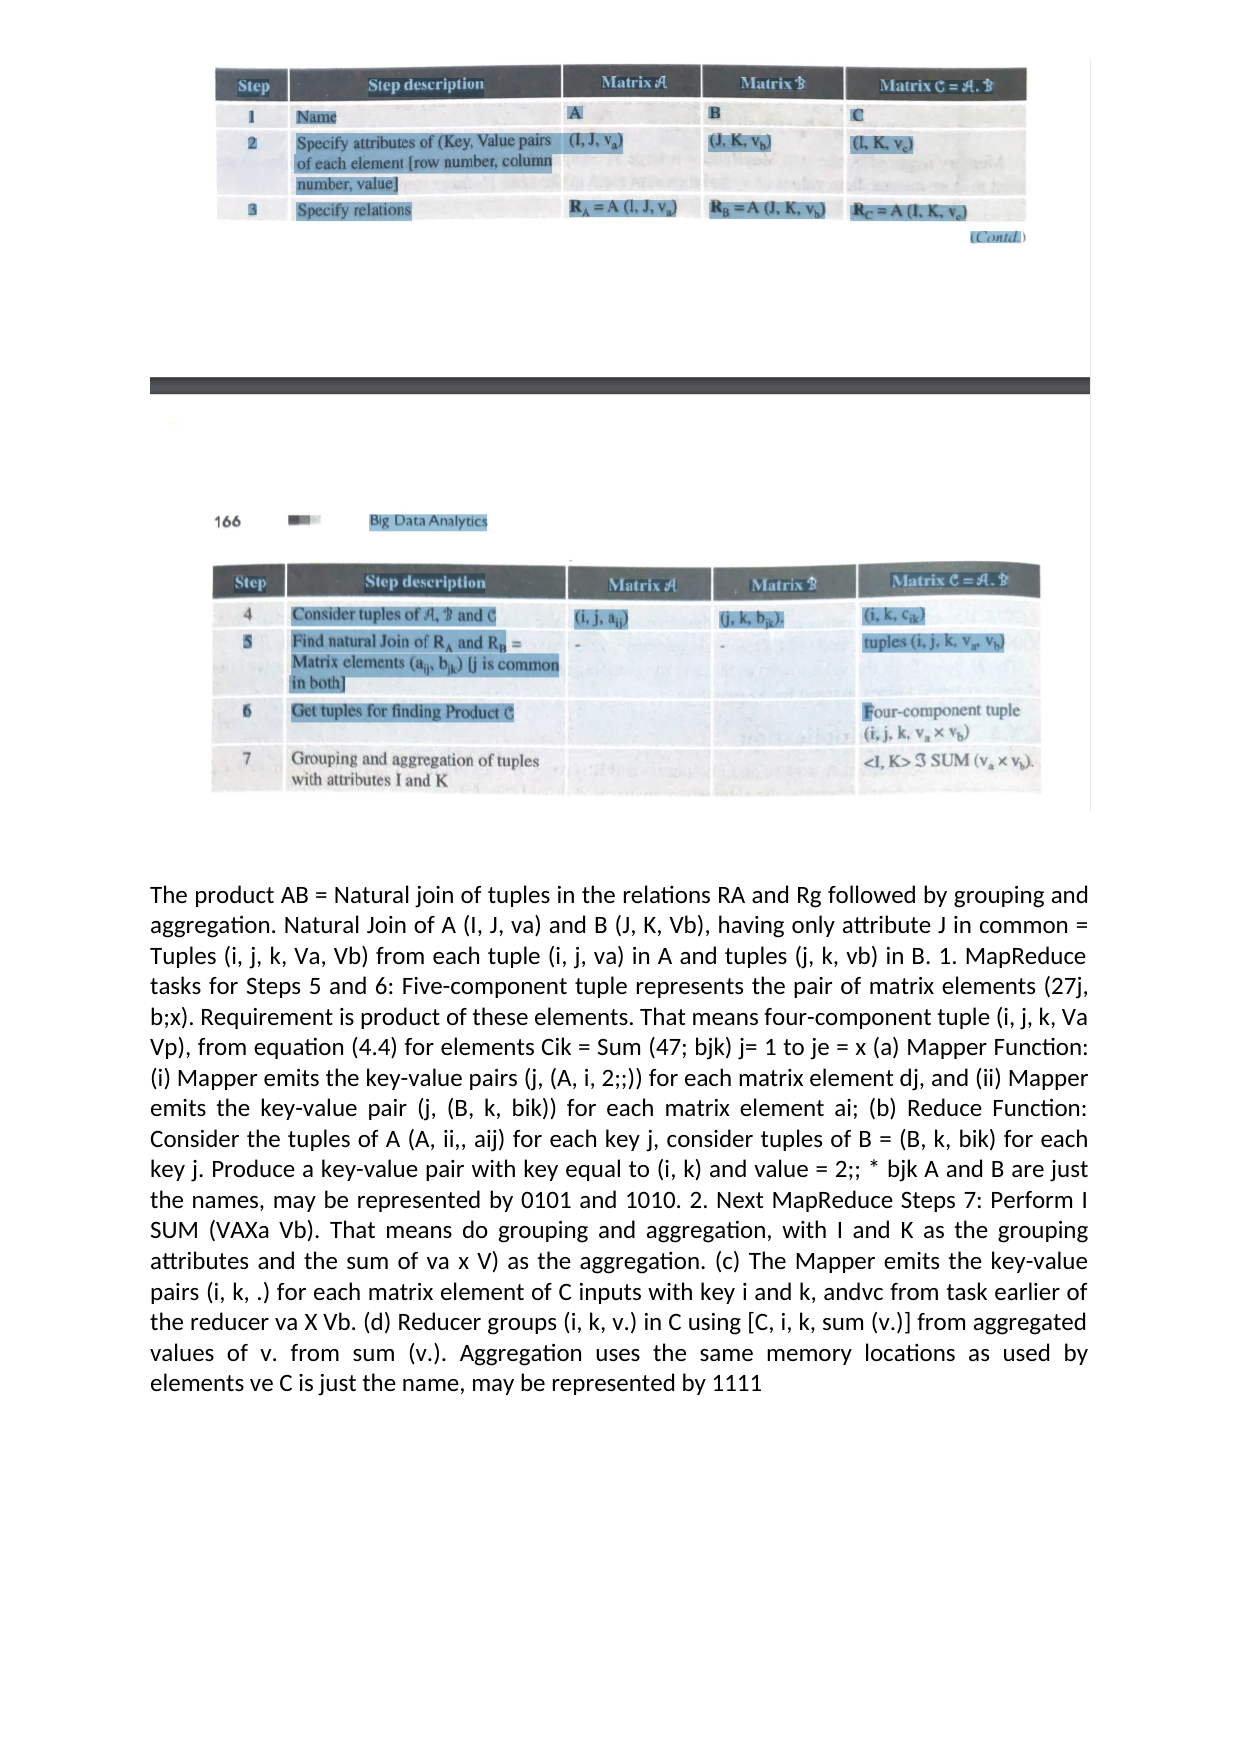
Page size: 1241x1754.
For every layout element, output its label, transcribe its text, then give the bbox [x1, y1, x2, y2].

text The product AB = Natural join of tuples in the relations RA and Rg followed by grouping and aggregation. Natural Join of A (I, J, va) and B (J, K, Vb), having only attribute J in common = Tuples (i, j, k, Va, Vb) from each tuple (i, j, va) in A and tuples (j, k, vb) in B. 1. MapReduce tasks for Steps 5 and 6: Five-component tuple represents the pair of matrix elements (27j, b;x). Requirement is product of these elements. That means four-component tuple (i, j, k, Va Vp), from equation (4.4) for elements Cik = Sum (47; bjk) j= 1 to je = х (a) Mapper Function: (i) Mapper emits the key-value pairs (j, (A, i, 2;;)) for each matrix element dj, and (ii) Mapper emits the key-value pair (j, (B, k, bik)) for each matrix element ai; (b) Reduce Function: Consider the tuples of A (A, ii,, aij) for each key j, consider tuples of B = (B, k, bik) for each key j. Produce a key-value pair with key equal to (i, k) and value = 2;; * bjk A and B are just the names, may be represented by 0101 and 1010. 2. Next MapReduce Steps 7: Perform I SUM (VAXa Vb). That means do grouping and aggregation, with I and K as the grouping attributes and the sum of va x V) as the aggregation. (c) The Mapper emits the key-value pairs (i, k, .) for each matrix element of C inputs with key i and k, andvc from task earlier of the reducer va X Vb. (d) Reducer groups (i, k, v.) in C using [C, i, k, sum (v.)] from aggregated values of v. from sum (v.). Aggregation uses the same memory locations as used by elements ve C is just the name, may be represented by 1111 [150, 879, 1090, 1398]
picture [150, 59, 1091, 812]
